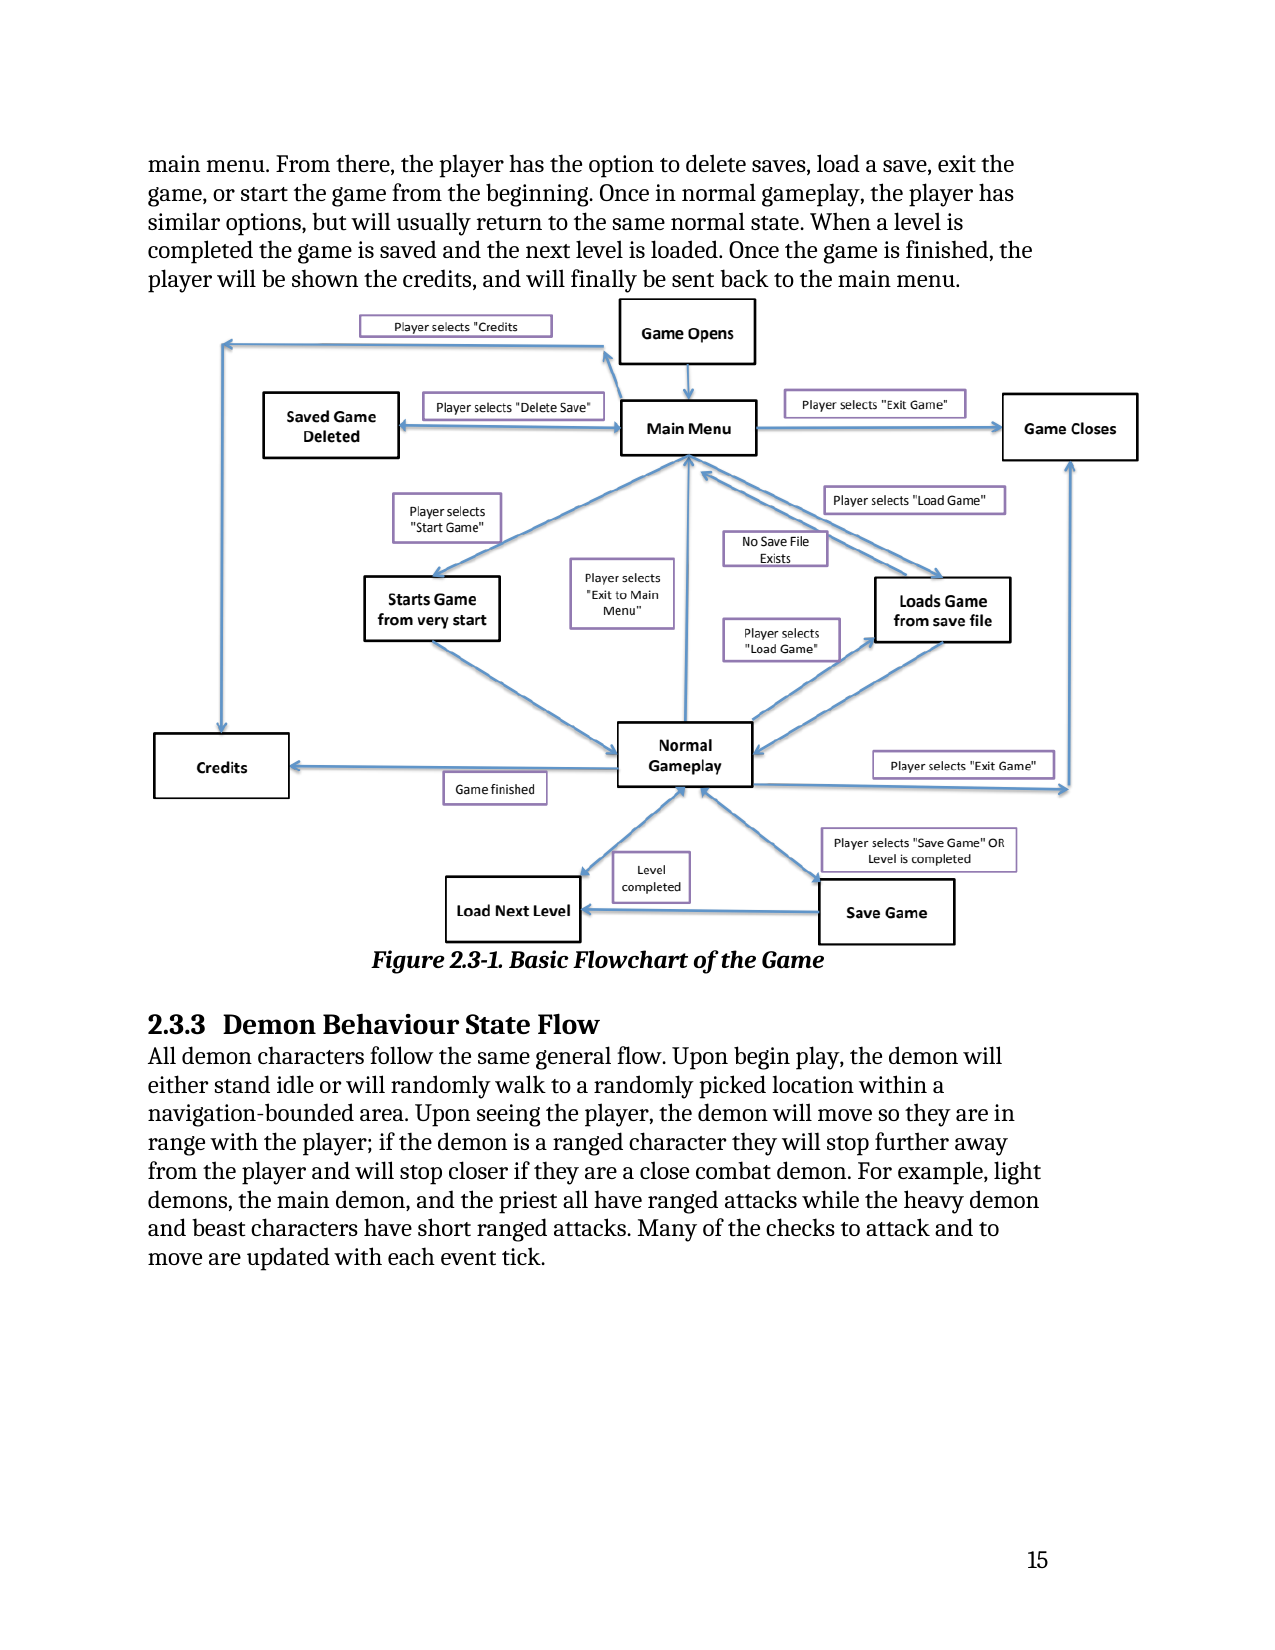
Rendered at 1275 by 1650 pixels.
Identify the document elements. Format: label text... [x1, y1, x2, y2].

text 2.3.3 Demon Behaviour State Flow [148, 1008, 1048, 1042]
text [148, 150, 1048, 294]
text Figure 2.3-1. Basic Flowchart of the Game [148, 946, 1048, 975]
text All demon characters follow the same general flow. Upon begin play, the demon will either stand idle or will randomly walk to a randomly picked location within a navigation-bounded area. Upon seeing the player, the demon will move so they are in range with the player; if the demon is a ranged character they will stop further away from the player and will stop closer if they are a close combat demon. For example, light demons, the main demon, and the priest all have ranged attacks while the heavy demon and beast characters have short ranged attacks. Many of the checks to attack and to move are updated with each event tick. [148, 1042, 1048, 1272]
